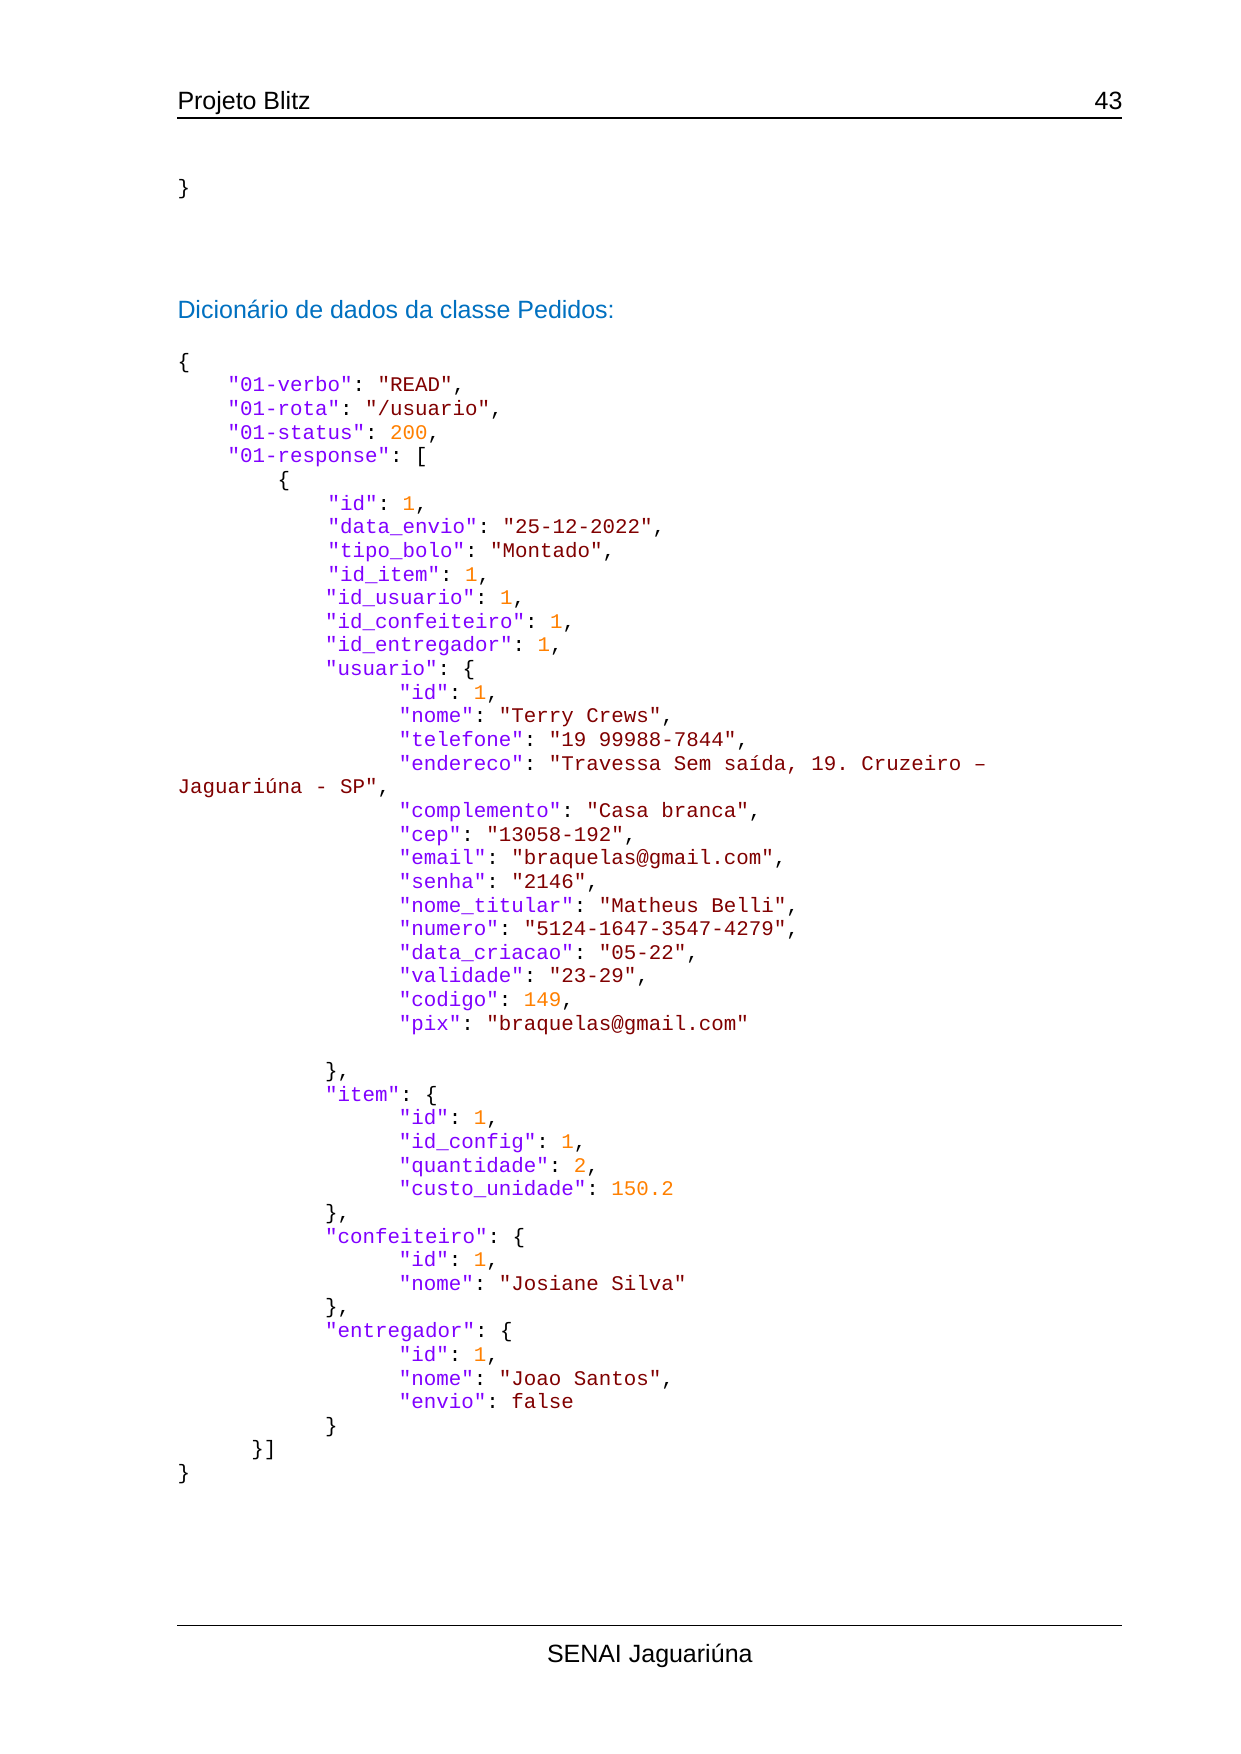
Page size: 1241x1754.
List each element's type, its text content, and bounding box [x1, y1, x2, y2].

text } [177, 1462, 1122, 1486]
text "data_envio": "25-12-2022", [177, 516, 1122, 540]
text "id_confeiteiro": 1, [325, 611, 1122, 634]
text "custo_unidade": 150.2 [177, 1178, 1122, 1202]
text "01-rota": "/usuario", [177, 398, 1122, 422]
text "telefone": "19 99988-7844", [177, 729, 1122, 753]
text "senha": "2146", [398, 871, 1122, 894]
text "01-verbo": "READ", [177, 374, 1122, 398]
text "nome": "Josiane Silva" [177, 1273, 1122, 1297]
text "pix": "braquelas@gmail.com" [398, 1013, 1122, 1036]
text "id_config": 1, [177, 1131, 1122, 1155]
text "01-response": [ [177, 445, 1122, 469]
text "id_item": 1, [177, 563, 1122, 587]
text "item": { [325, 1084, 1122, 1107]
text "validade": "23-29", [398, 966, 1122, 989]
text }, [325, 1060, 1122, 1084]
text { [177, 351, 1122, 374]
text "email": "braquelas@gmail.com", [398, 847, 1122, 871]
text "nome": "Joao Santos", [177, 1367, 1122, 1391]
text "cep": "13058-192", [398, 824, 1122, 847]
text { [177, 469, 1122, 493]
text "id_usuario": 1, [325, 587, 1122, 611]
text "id": 1, [177, 682, 1122, 705]
text "nome": "Terry Crews", [177, 705, 1122, 729]
text }, [177, 1202, 1122, 1226]
text "entregador": { [325, 1320, 1122, 1344]
text }, [177, 1297, 1122, 1320]
text }] [251, 1438, 1122, 1462]
text } [177, 177, 1122, 201]
text "id": 1, [177, 493, 1122, 516]
text "codigo": 149, [398, 989, 1122, 1013]
text "complemento": "Casa branca", [325, 800, 1122, 824]
text "data_criacao": "05-22", [398, 942, 1122, 966]
text "envio": false [177, 1391, 1122, 1415]
text "id": 1, [177, 1249, 1122, 1273]
text "quantidade": 2, [177, 1155, 1122, 1178]
text "usuario": { [325, 658, 1122, 682]
text "numero": "5124-1647-3547-4279", [398, 918, 1122, 942]
text "tipo_bolo": "Montado", [177, 540, 1122, 563]
text Dicionário de dados da classe Pedidos: [177, 295, 1122, 324]
text "endereco": "Travessa Sem saída, 19. Cruzeiro – Jaguariúna - SP", [177, 753, 1122, 800]
text "01-status": 200, [177, 422, 1122, 445]
text "confeiteiro": { [325, 1226, 1122, 1249]
text "id": 1, [177, 1107, 1122, 1131]
text "id": 1, [177, 1344, 1122, 1367]
text "nome_titular": "Matheus Belli", [398, 894, 1122, 918]
text "id_entregador": 1, [325, 634, 1122, 658]
text } [177, 1415, 1122, 1438]
